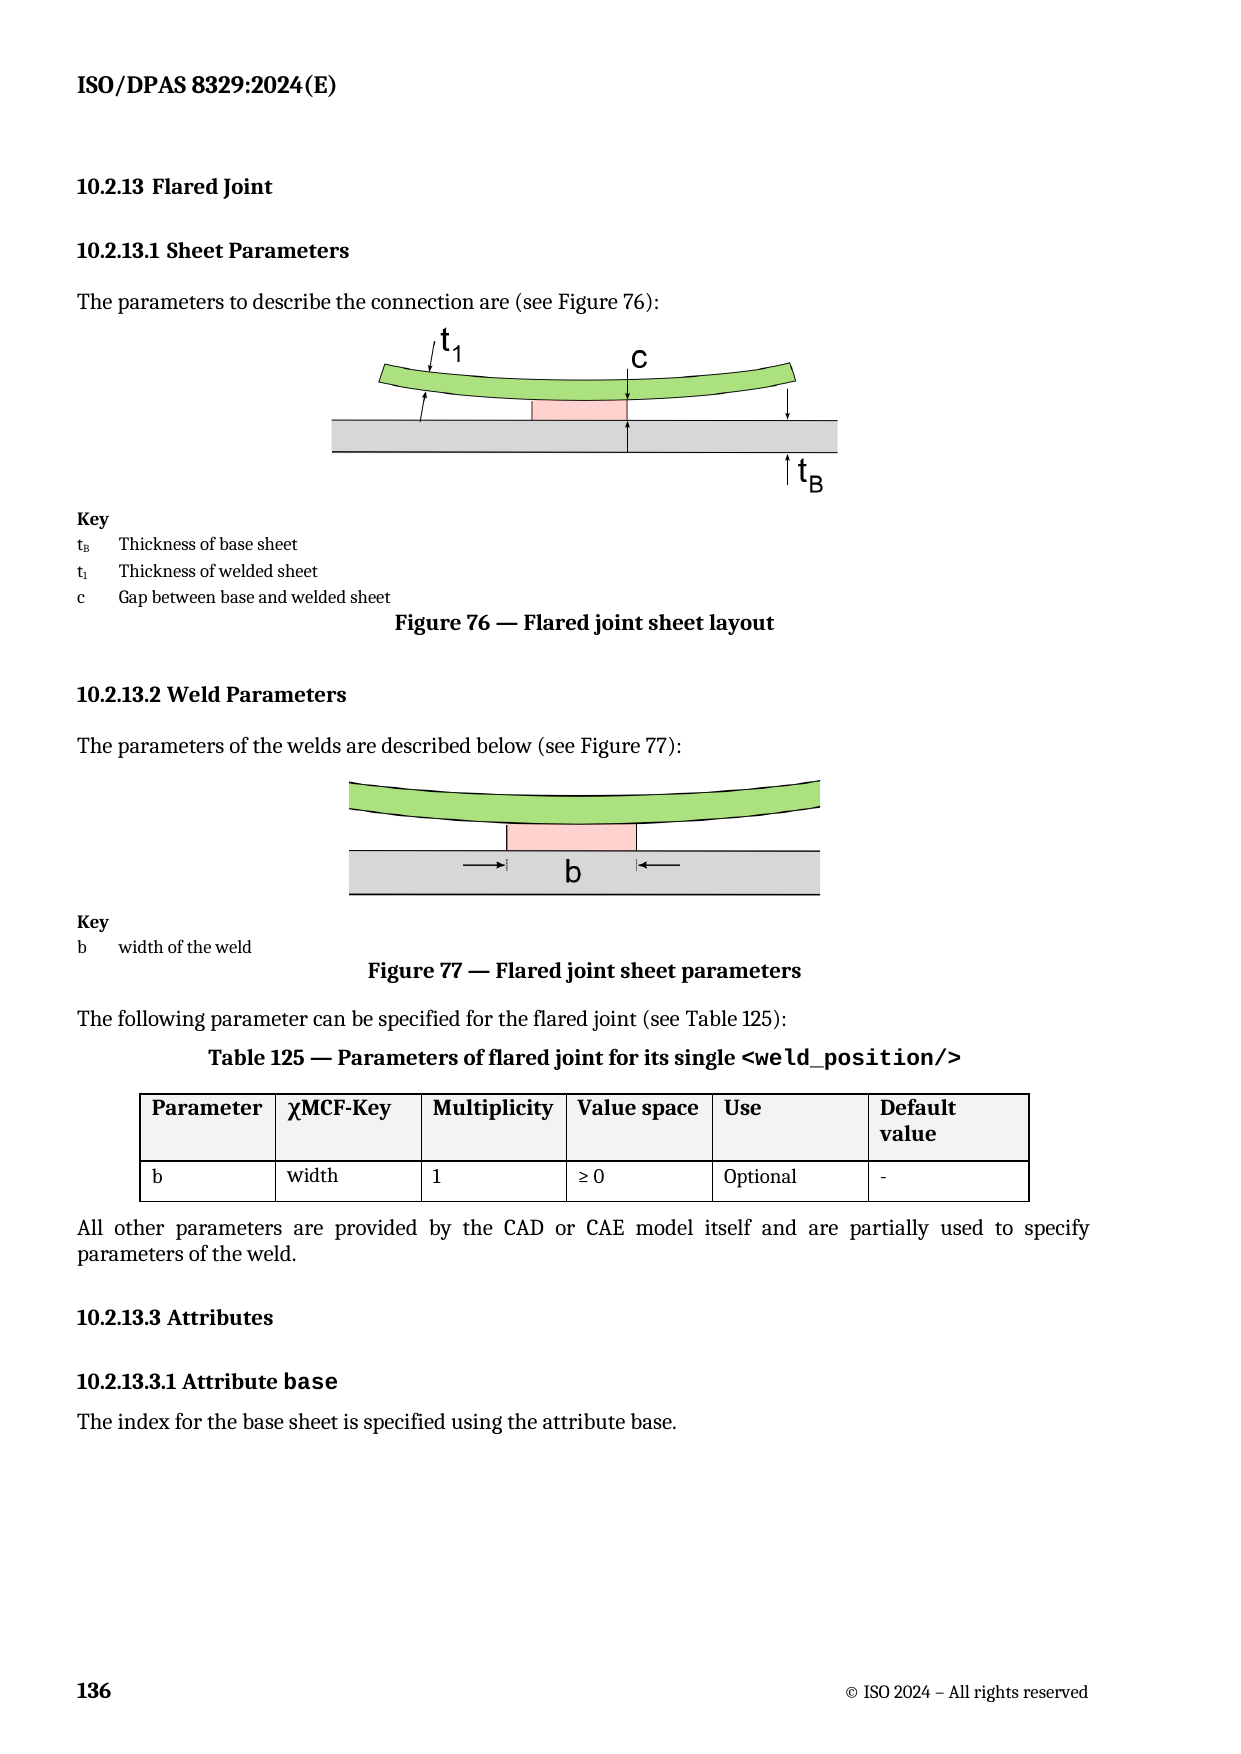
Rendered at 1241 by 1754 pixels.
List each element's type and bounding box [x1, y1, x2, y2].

picture [331, 327, 838, 493]
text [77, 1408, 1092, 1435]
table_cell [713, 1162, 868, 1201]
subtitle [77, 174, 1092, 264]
picture [349, 771, 821, 896]
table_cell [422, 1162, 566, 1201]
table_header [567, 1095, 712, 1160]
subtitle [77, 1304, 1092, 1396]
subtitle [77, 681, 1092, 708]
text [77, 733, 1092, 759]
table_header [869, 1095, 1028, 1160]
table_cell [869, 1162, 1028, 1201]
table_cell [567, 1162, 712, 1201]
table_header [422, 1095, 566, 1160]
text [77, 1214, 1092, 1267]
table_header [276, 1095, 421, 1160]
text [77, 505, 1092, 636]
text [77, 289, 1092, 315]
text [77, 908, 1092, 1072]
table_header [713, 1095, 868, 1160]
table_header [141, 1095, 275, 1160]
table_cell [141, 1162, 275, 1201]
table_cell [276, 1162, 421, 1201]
